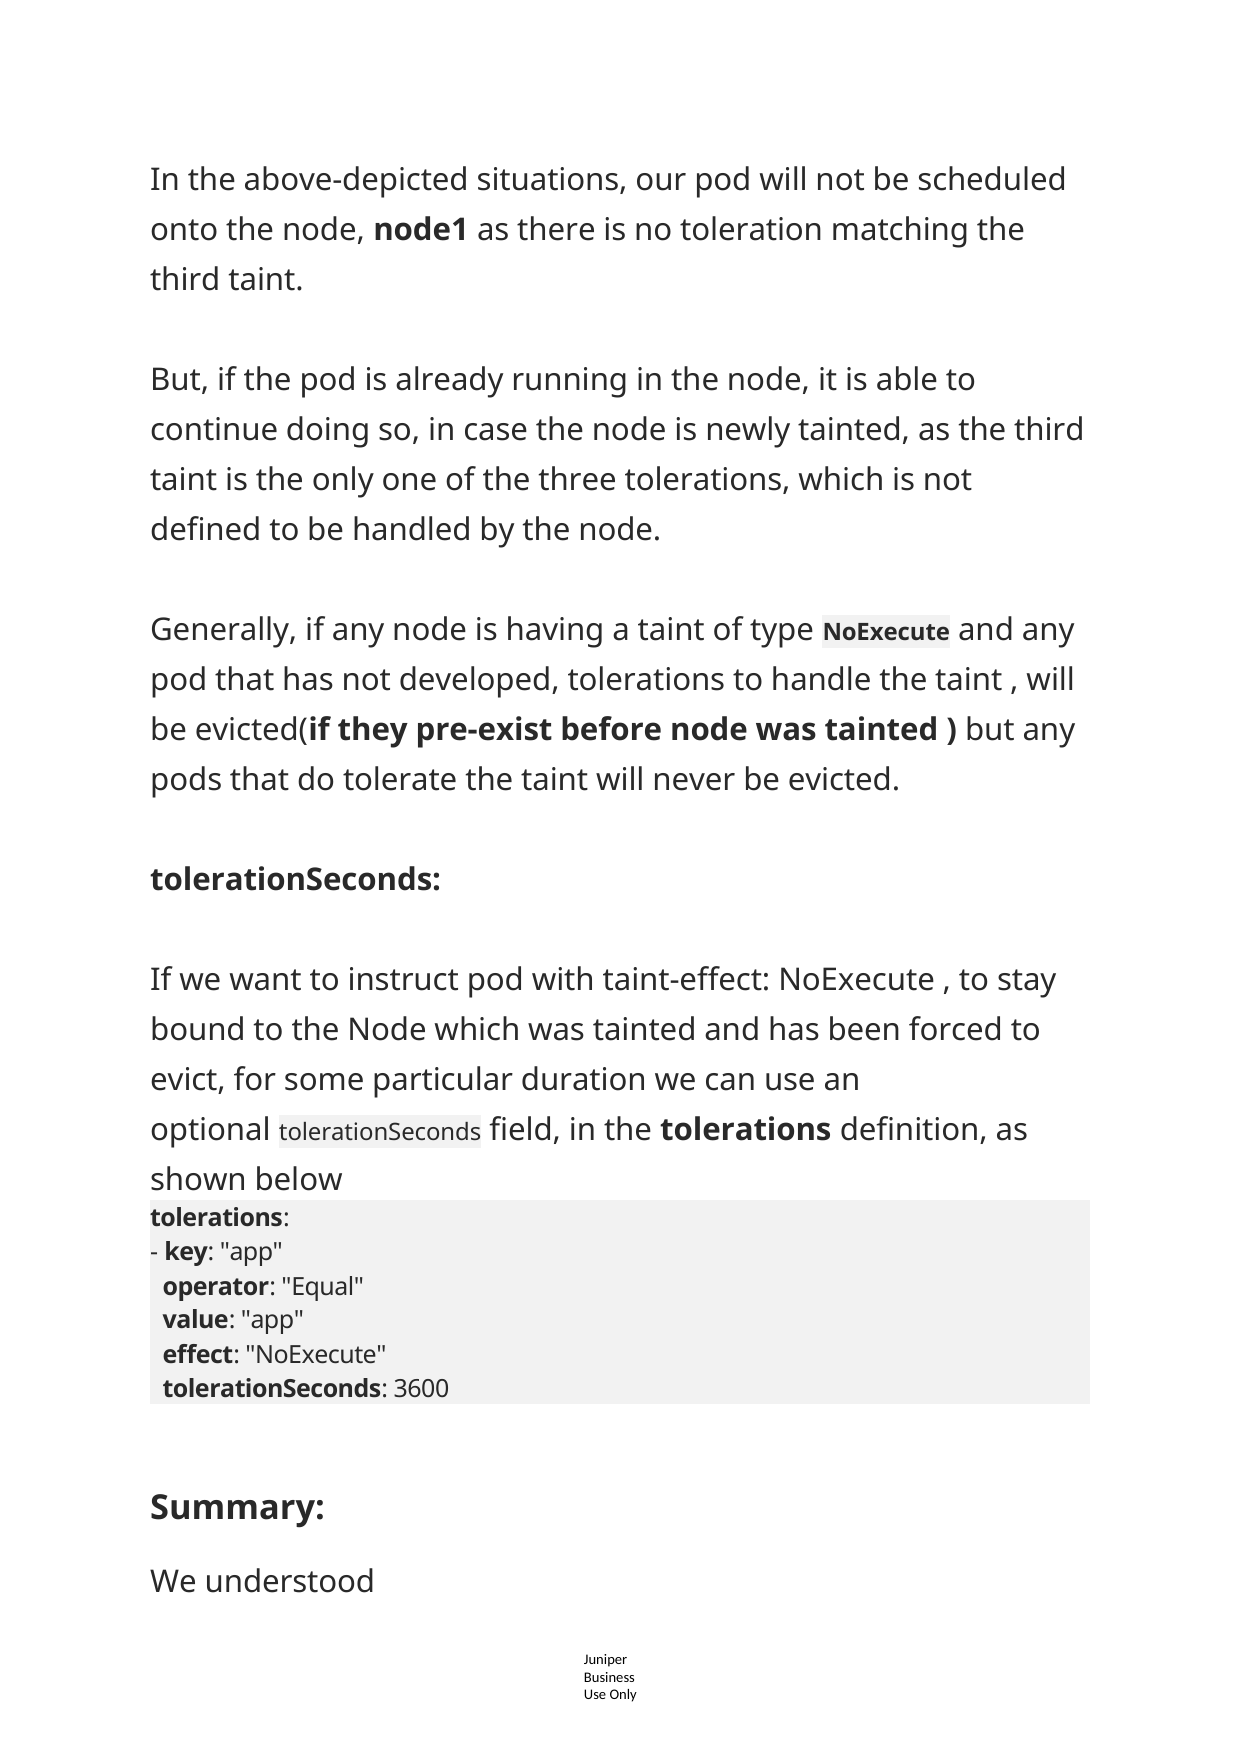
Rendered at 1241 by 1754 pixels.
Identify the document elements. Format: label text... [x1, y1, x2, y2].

subtitle Summary: [150, 1483, 1090, 1530]
text If we want to instruct pod with taint-effect: NoExecute , to stay bound to the Node which was tainted and has been forced to evict, for some particular duration we can use an optional tolerationSeconds field, in the tolerations definition, as shown below [150, 950, 1090, 1200]
text We understood [150, 1551, 1090, 1601]
text Generally, if any node is having a taint of type NoExecute and any pod that has not developed, tolerations to handle the taint , will be evicted(if they pre-exist before node was tainted ) but any pods that do tolerate the taint will never be evicted. [150, 600, 1090, 800]
text In the above-depicted situations, our pod will not be scheduled onto the node, node1 as there is no toleration matching the third taint. [150, 150, 1090, 300]
text But, if the pod is already running in the node, it is able to continue doing so, in case the node is newly tainted, as the third taint is the only one of the three tolerations, which is not defined to be handled by the node. [150, 350, 1090, 550]
text tolerationSeconds: [150, 850, 1090, 900]
text tolerations: - key: "app" operator: "Equal" value: "app" effect: "NoExecute" tolerationSeconds: 3600 [150, 1200, 1090, 1404]
